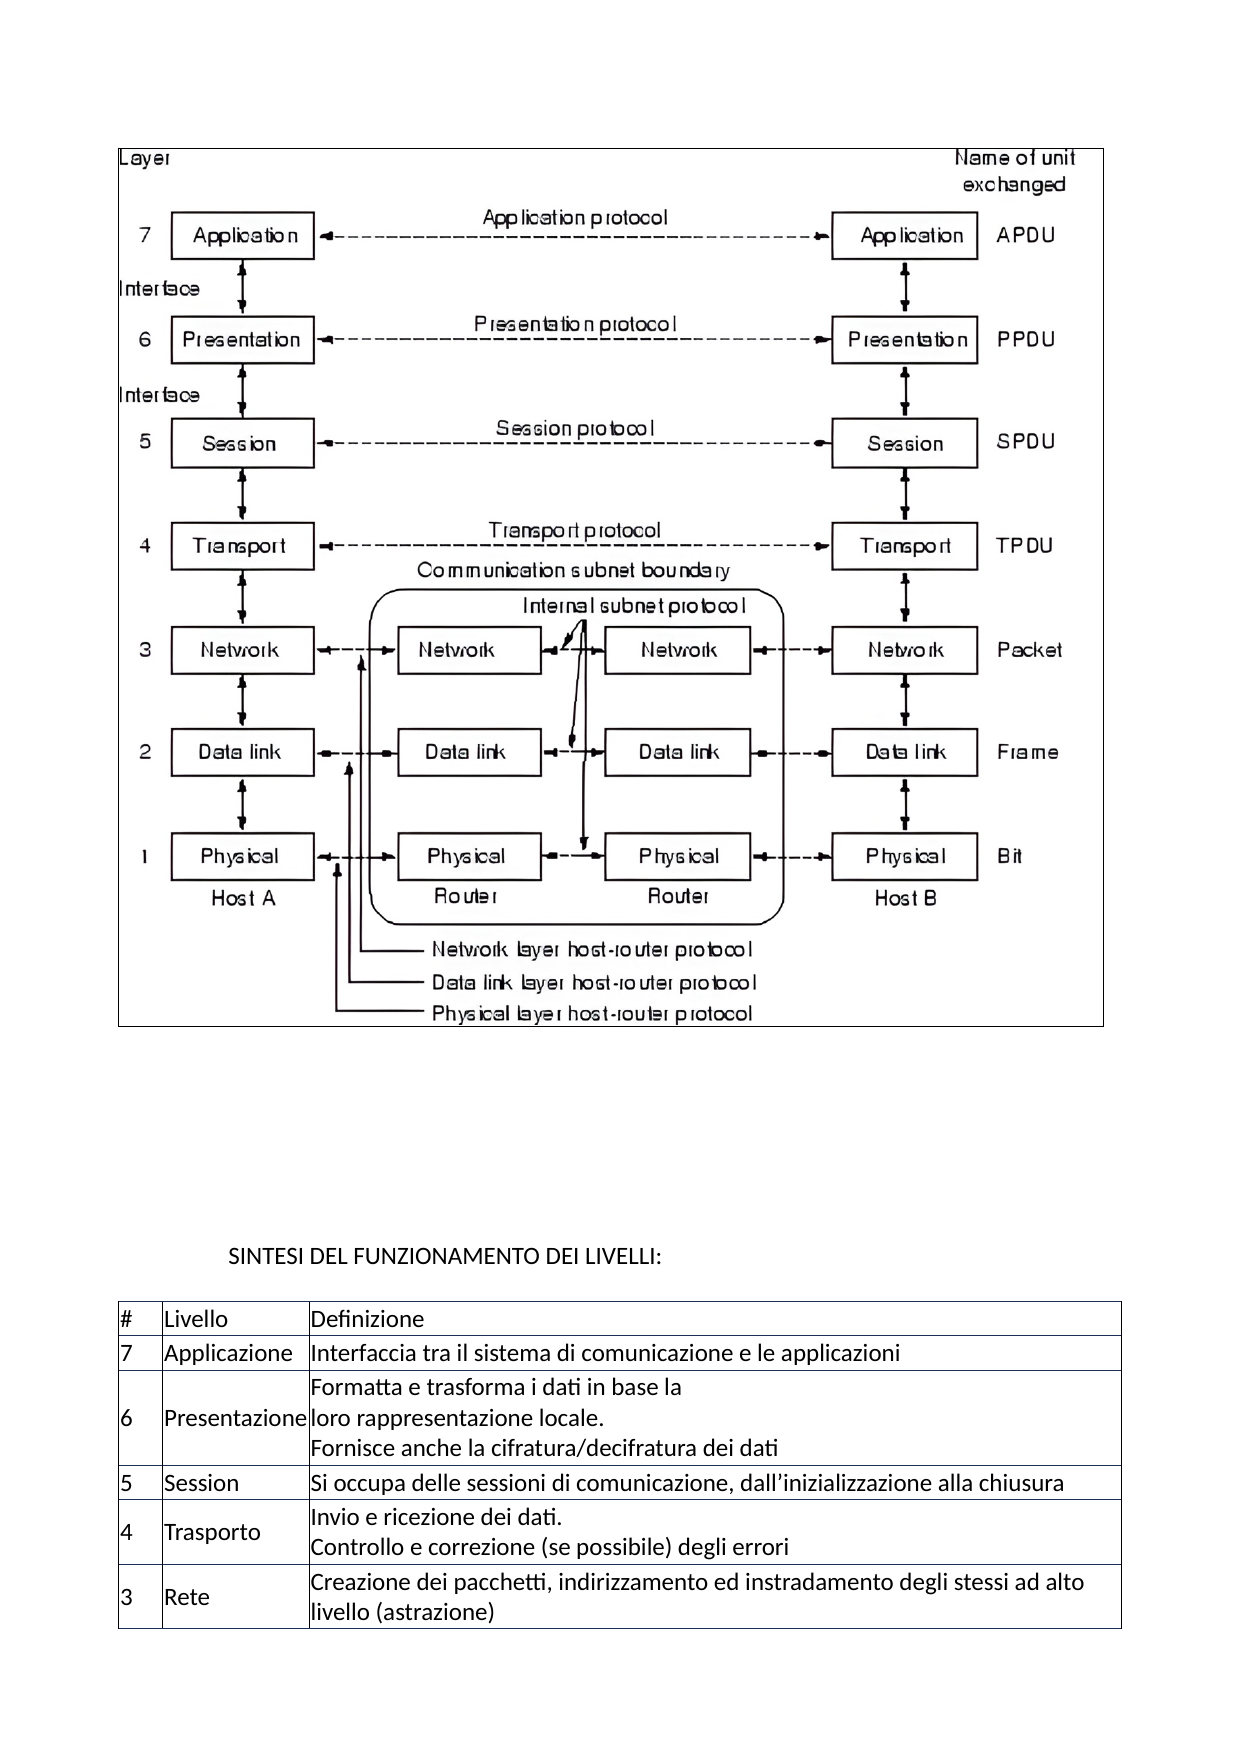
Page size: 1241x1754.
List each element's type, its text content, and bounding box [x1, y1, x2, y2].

table_cell 7 [119, 1336, 162, 1369]
table_cell [119, 149, 1103, 1026]
table_cell Invio e ricezione dei dati. Controllo e correzione (se possibile) degli errori [310, 1500, 1121, 1563]
table_cell Formatta e trasforma i dati in base la loro rappresentazione locale. Fornisce anche la cifratura/decifratura dei dati [310, 1371, 1121, 1465]
table_cell 6 [119, 1371, 162, 1465]
table_cell Applicazione [163, 1336, 309, 1369]
table_cell 5 [119, 1466, 162, 1499]
table_cell 3 [119, 1565, 162, 1628]
table_cell Session [163, 1466, 309, 1499]
table_cell Trasporto [163, 1500, 309, 1563]
picture [120, 149, 1098, 1025]
text SINTESI DEL FUNZIONAMENTO DEI LIVELLI: [228, 1240, 1122, 1271]
table_cell Si occupa delle sessioni di comunicazione, dall’inizializzazione alla chiusura [310, 1466, 1121, 1499]
table_cell 4 [119, 1500, 162, 1563]
table_cell Creazione dei pacchetti, indirizzamento ed instradamento degli stessi ad alto livello (astrazione) [310, 1565, 1121, 1628]
table_cell Presentazione [163, 1371, 309, 1465]
table_header Livello [163, 1302, 309, 1335]
table_cell Rete [163, 1565, 309, 1628]
table_cell Interfaccia tra il sistema di comunicazione e le applicazioni [310, 1336, 1121, 1369]
table_header # [119, 1302, 162, 1335]
table_header Definizione [310, 1302, 1121, 1335]
